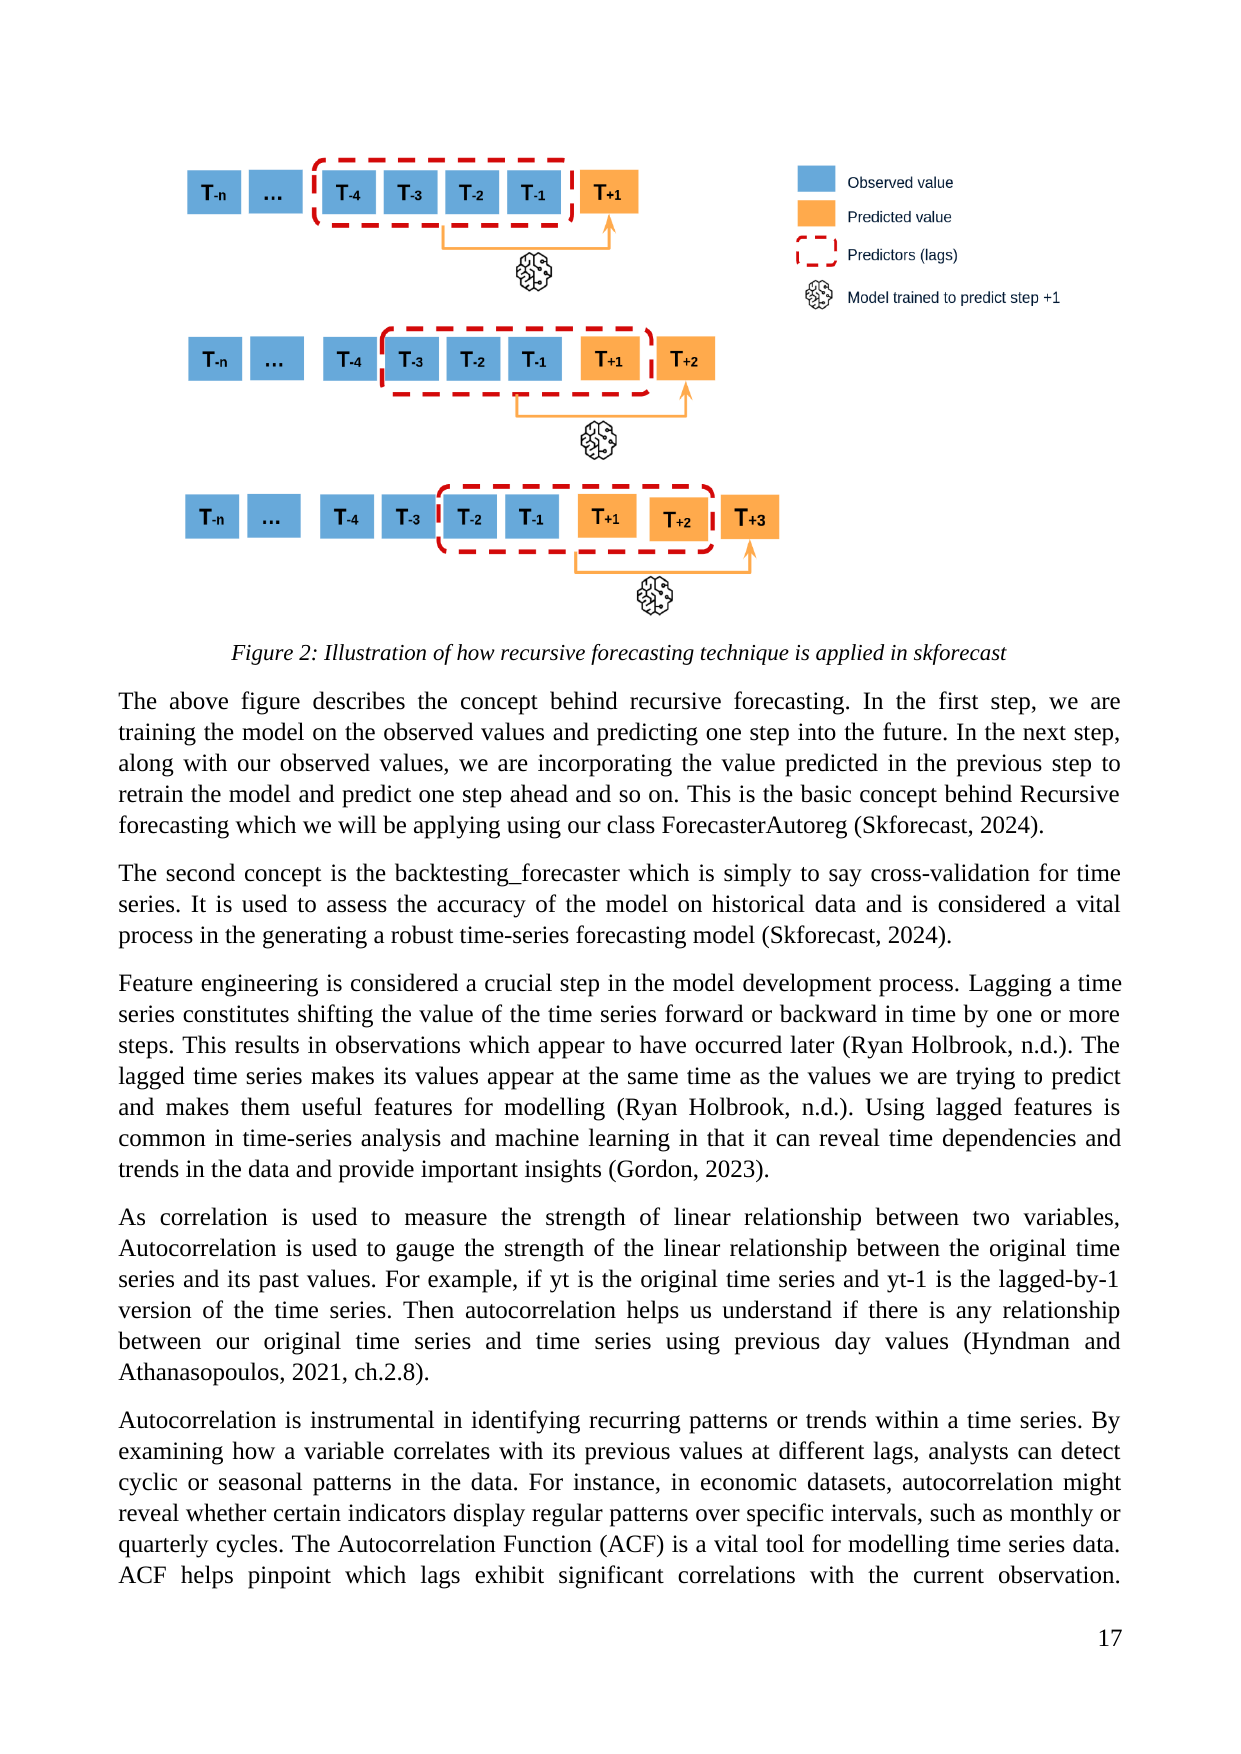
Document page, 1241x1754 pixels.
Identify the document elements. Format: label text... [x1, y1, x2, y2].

text The second concept is the backtesting_forecaster which is simply to say cross-validation for time series. It is used to assess the accuracy of the model on historical data and is considered a vital process in the generating a robust time-series forecasting model (Skforecast, 2024). [118, 858, 1122, 949]
text As correlation is used to measure the strength of linear relationship between two variables, Autocorrelation is used to gauge the strength of the linear relationship between the original time series and its past values. For example, if yt is the original time series and yt-1 is the lagged-by-1 version of the time series. Then autocorrelation helps us understand if there is any relationship between our original time series and time series using previous day values (Hyndman and Athanasopoulos, 2021, ch.2.8). [118, 1202, 1122, 1386]
text Feature engineering is considered a crucial step in the model development process. Lagging a time series constitutes shifting the value of the time series forward or backward in time by one or more steps. This results in observations which appear to have occurred later (Ryan Holbrook, n.d.). The lagged time series makes its values appear at the same time as the values we are trying to predict and makes them useful features for modelling (Ryan Holbrook, n.d.). Using lagged features is common in time-series analysis and machine learning in that it can reveal time dependencies and trends in the data and provide important insights (Gordon, 2023). [118, 968, 1122, 1183]
text The above figure describes the concept behind recursive forecasting. In the first step, we are training the model on the observed values and predicting one step into the future. In the next step, along with our observed values, we are incorporating the value predicted in the previous step to retrain the model and predict one step ahead and so on. This is the basic concept behind Recursive forecasting which we will be applying using our class ForecasterAutoreg (Skforecast, 2024). [118, 686, 1122, 839]
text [118, 1405, 1122, 1589]
text Figure 2: Illustration of how recursive forecasting technique is applied in skforecast [118, 639, 1122, 665]
picture [177, 147, 1063, 621]
